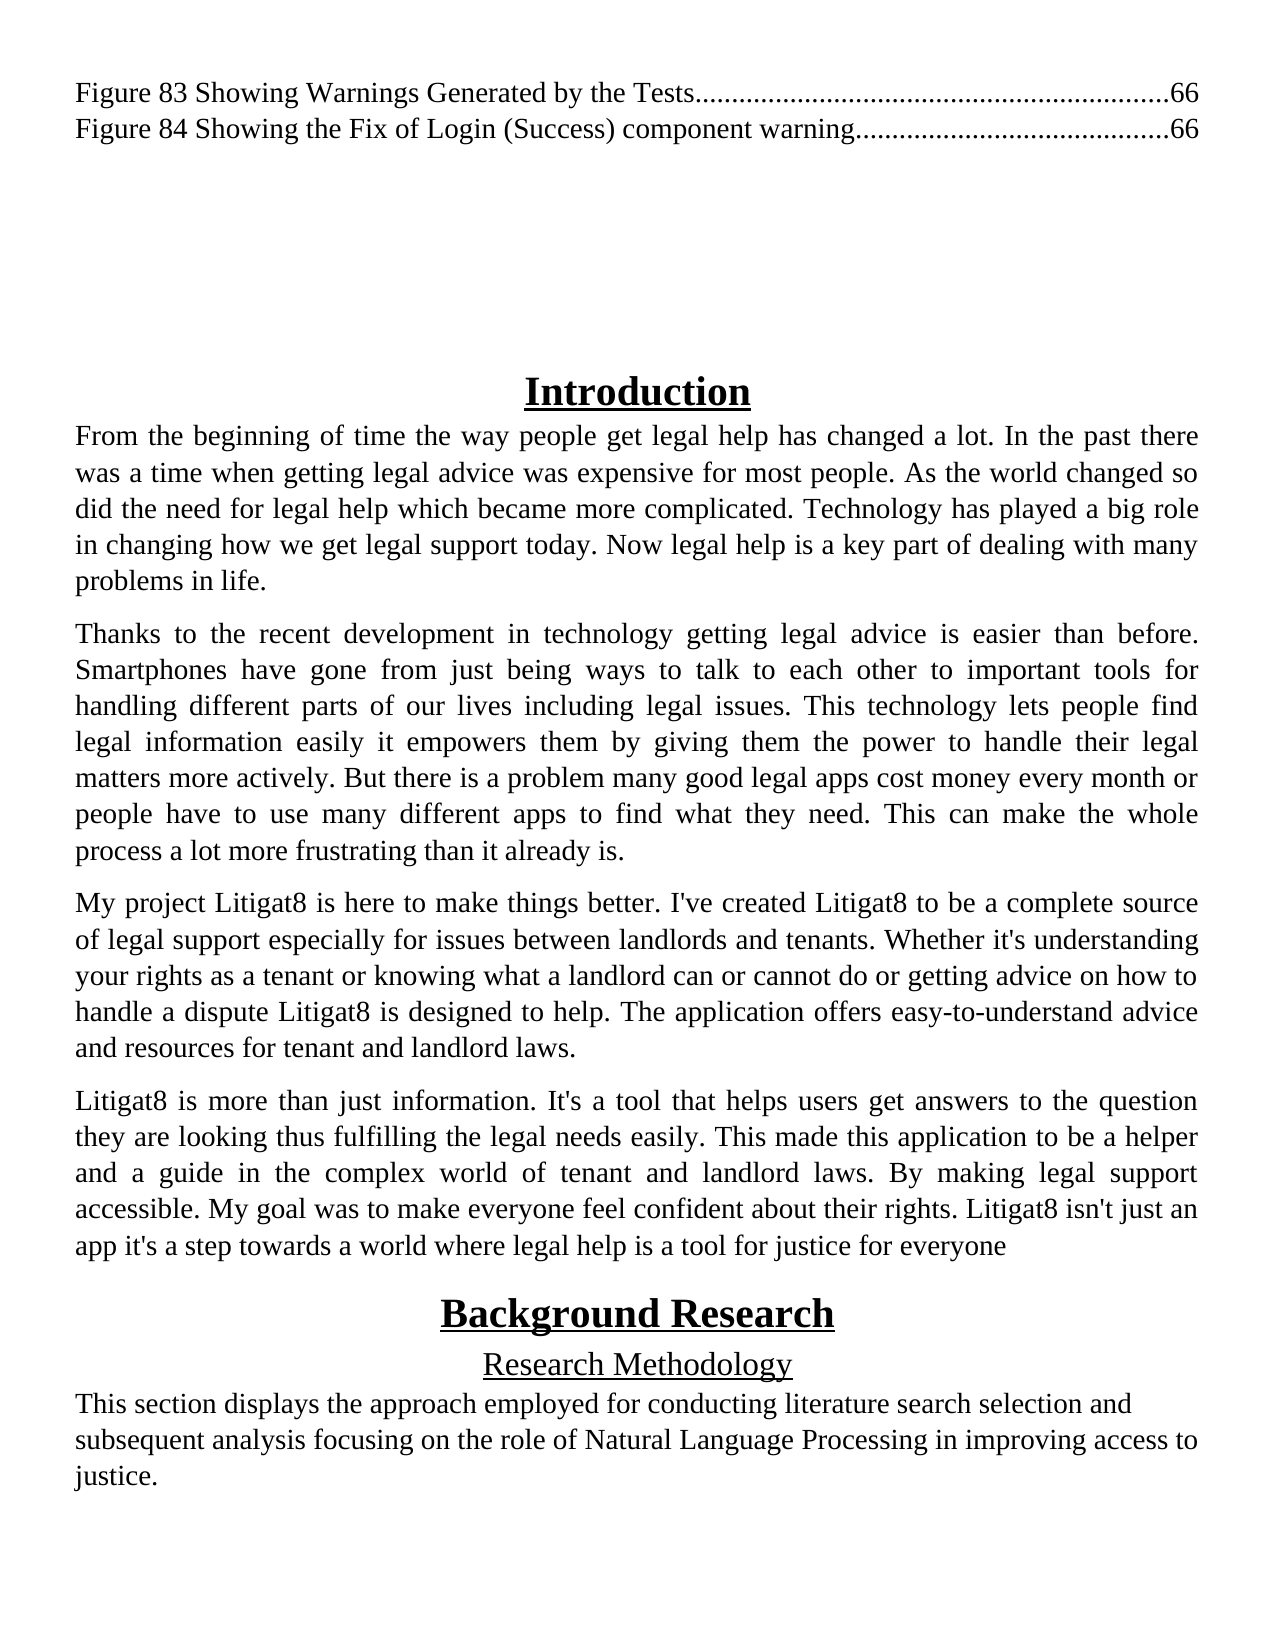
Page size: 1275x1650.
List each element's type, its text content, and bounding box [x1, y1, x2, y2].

text Figure 84 Showing the Fix of Login (Success) component warning 66 [75, 111, 1200, 145]
text Litigat8 is more than just information. It's a tool that helps users get answers to the question they are looking thus fulfilling the legal needs easily. This made this application to be a helper and a guide in the complex world of tenant and landlord laws. By making legal support accessible. My goal was to make everyone feel confident about their rights. Litigat8 isn't just an app it's a step towards a world where legal help is a tool for justice for everyone [75, 1083, 1200, 1261]
text Thanks to the recent development in technology getting legal advice is easier than before. Smartphones have gone from just being ways to talk to each other to important tools for handling different parts of our lives including legal issues. This technology lets people find legal information easily it empowers them by giving them the power to handle their legal matters more actively. But there is a problem many good legal apps cost money every month or people have to use many different apps to find what they need. This can make the whole process a lot more frustrating than it already is. [75, 616, 1200, 866]
text Figure 83 Showing Warnings Generated by the Tests 66 [75, 75, 1200, 108]
text This section displays the approach employed for conducting literature search selection and subsequent analysis focusing on the role of Natural Language Processing in improving access to justice. [75, 1386, 1200, 1492]
subtitle Research Methodology [75, 1344, 1200, 1383]
text From the beginning of time the way people get legal help has changed a lot. In the past there was a time when getting legal advice was expensive for most people. As the world changed so did the need for legal help which became more complicated. Technology has played a big role in changing how we get legal support today. Now legal help is a key part of dealing with many problems in life. [75, 418, 1200, 597]
subtitle Background Research [75, 1289, 1200, 1337]
subtitle Introduction [75, 367, 1200, 415]
text My project Litigat8 is here to make things better. I've created Litigat8 to be a complete source of legal support especially for issues between landlords and tenants. Whether it's understanding your rights as a tenant or knowing what a landlord can or cannot do or getting advice on how to handle a dispute Litigat8 is designed to help. The application offers easy-to-understand advice and resources for tenant and landlord laws. [75, 886, 1200, 1064]
